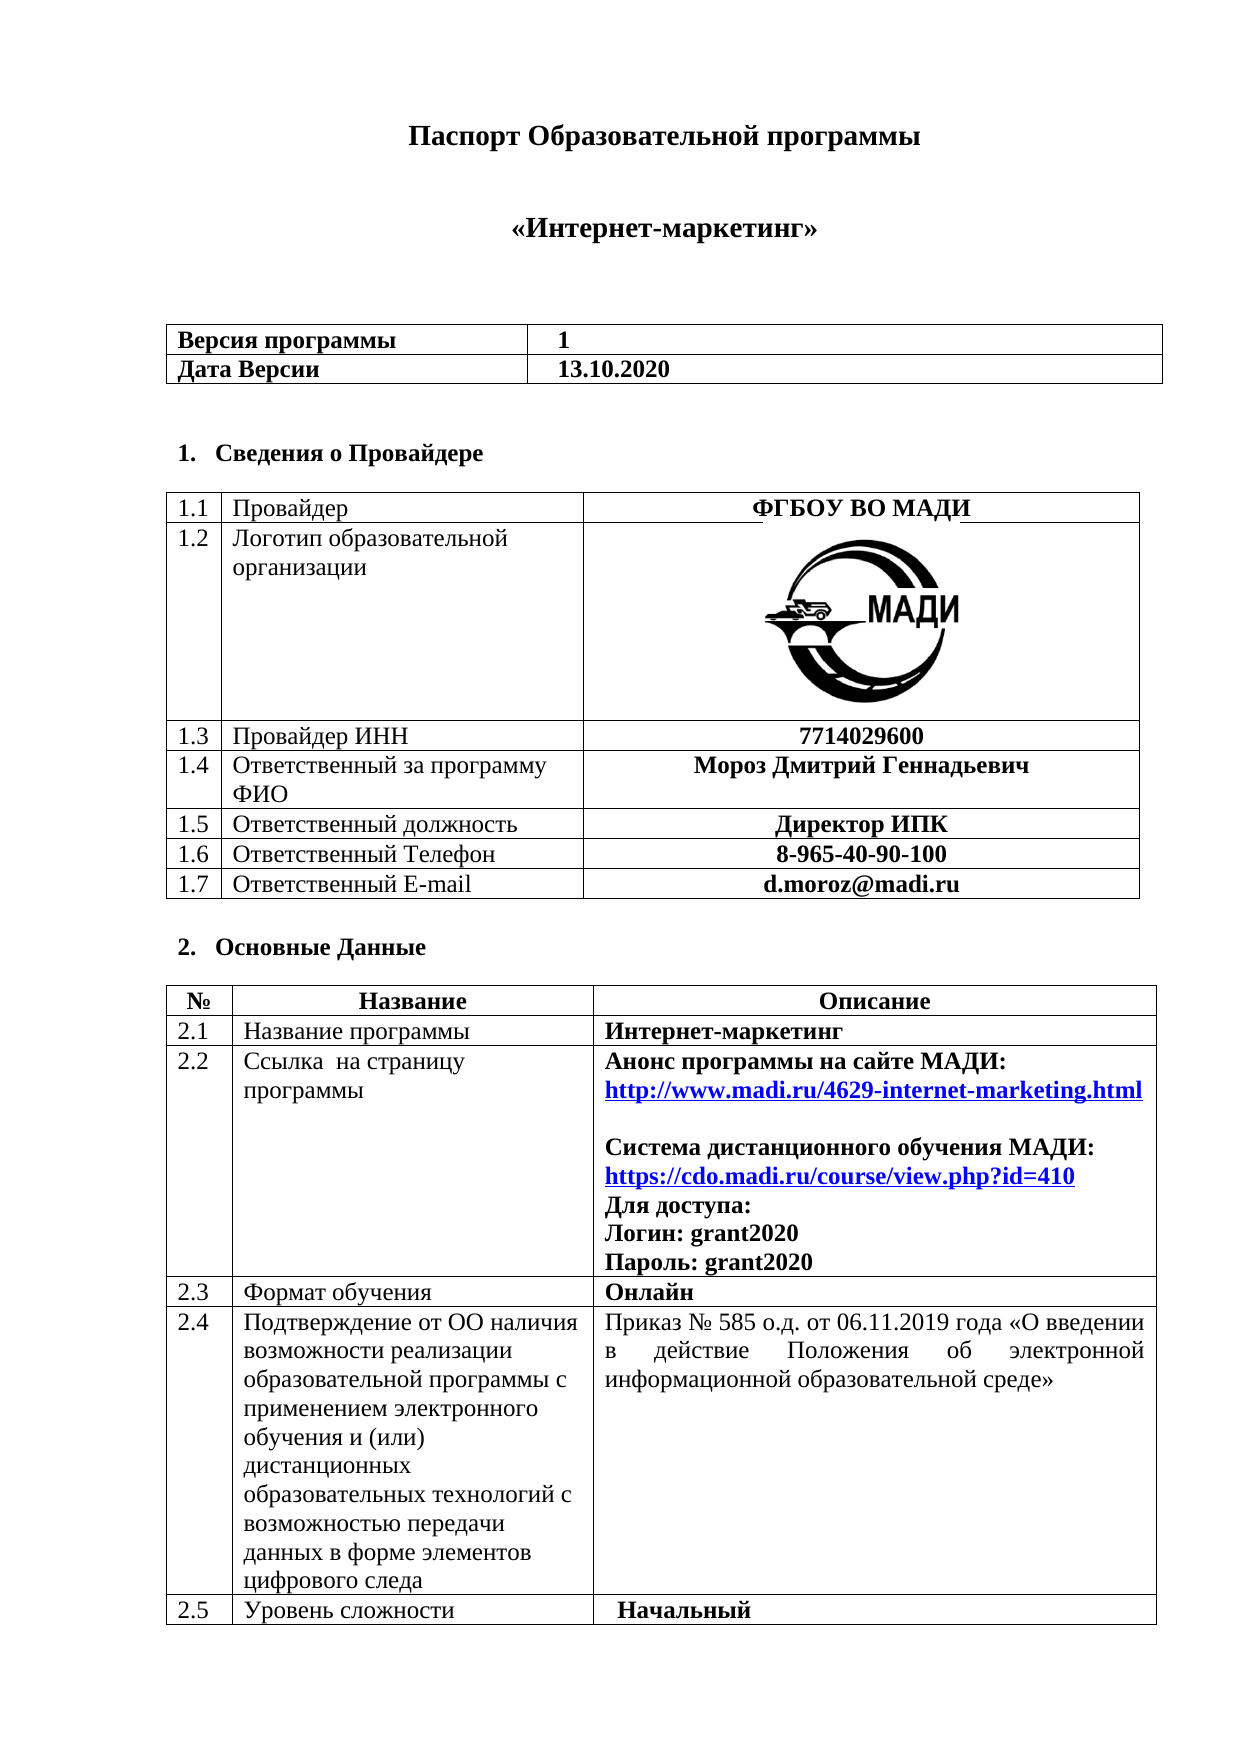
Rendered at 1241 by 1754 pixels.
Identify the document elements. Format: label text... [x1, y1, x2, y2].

table_cell d.moroz@madi.ru [584, 869, 1139, 897]
table_cell Ответственный Телефон [222, 839, 583, 868]
table_cell 2.5 [167, 1595, 232, 1624]
table_header Провайдер [222, 493, 583, 522]
table_cell Дата Версии [167, 355, 527, 383]
table_cell Интернет-маркетинг [594, 1016, 1156, 1045]
table_cell Подтверждение от ОО наличия возможности реализации образовательной программы с применением электронного обучения и (или) дистанционных образовательных технологий с возможностью передачи данных в форме элементов цифрового следа [233, 1307, 593, 1594]
table_cell Мороз Дмитрий Геннадьевич [584, 751, 1139, 808]
table_header 1.1 [167, 493, 221, 522]
table_cell Приказ № 585 о.д. от 06.11.2019 года «О введении в действие Положения об электронной информационной образовательной среде» [594, 1307, 1156, 1594]
picture [763, 522, 960, 720]
table_cell 2.1 [167, 1016, 232, 1045]
table_cell 1.2 [167, 523, 221, 720]
table_cell 2.3 [167, 1277, 232, 1306]
table_cell 1.5 [167, 809, 221, 838]
table_cell Провайдер ИНН [222, 721, 583, 749]
table_cell Ответственный должность [222, 809, 583, 838]
table_cell Ответственный за программу ФИО [222, 751, 583, 808]
table_header № [167, 986, 232, 1015]
table_cell Анонс программы на сайте МАДИ: http://www.madi.ru/4629-internet-marketing.html Система дистанционного обучения МАДИ: https://cdo.madi.ru/course/view.php?id=410 Для доступа: Логин: grant2020 Пароль: grant2020 [594, 1046, 1156, 1276]
table_cell 1.6 [167, 839, 221, 868]
table_cell 13.10.2020 [528, 355, 1162, 383]
table_cell Формат обучения [233, 1277, 593, 1306]
table_header ФГБОУ ВО МАДИ [584, 493, 1139, 522]
table_header 1 [528, 325, 1162, 353]
table_cell 2.4 [167, 1307, 232, 1594]
text «Интернет-маркетинг» [177, 211, 1152, 244]
table_cell 1.4 [167, 751, 221, 808]
table_header Название [233, 986, 593, 1015]
table_cell Ответственный Е-mail [222, 869, 583, 897]
table_cell Уровень сложности [233, 1595, 593, 1624]
table_cell [584, 523, 763, 720]
table_cell 1.3 [167, 721, 221, 749]
table_cell Онлайн [594, 1277, 1156, 1306]
table_cell 7714029600 [584, 721, 1139, 749]
table_cell Логотип образовательной организации [222, 523, 583, 720]
list Сведения о Провайдере [177, 438, 1152, 467]
table_cell Директор ИПК [584, 809, 1139, 838]
table_header Версия программы [167, 325, 527, 353]
table_cell 8-965-40-90-100 [584, 839, 1139, 868]
table_cell Название программы [233, 1016, 593, 1045]
list Паспорт Образовательной программы [177, 118, 1152, 152]
table_cell Ссылка на страницу программы [233, 1046, 593, 1276]
table_cell 2.2 [167, 1046, 232, 1276]
table_header Описание [594, 986, 1156, 1015]
table_cell [960, 523, 1139, 720]
table_cell 1.7 [167, 869, 221, 897]
list Основные Данные [177, 932, 1152, 960]
table_cell Начальный [594, 1595, 1156, 1624]
